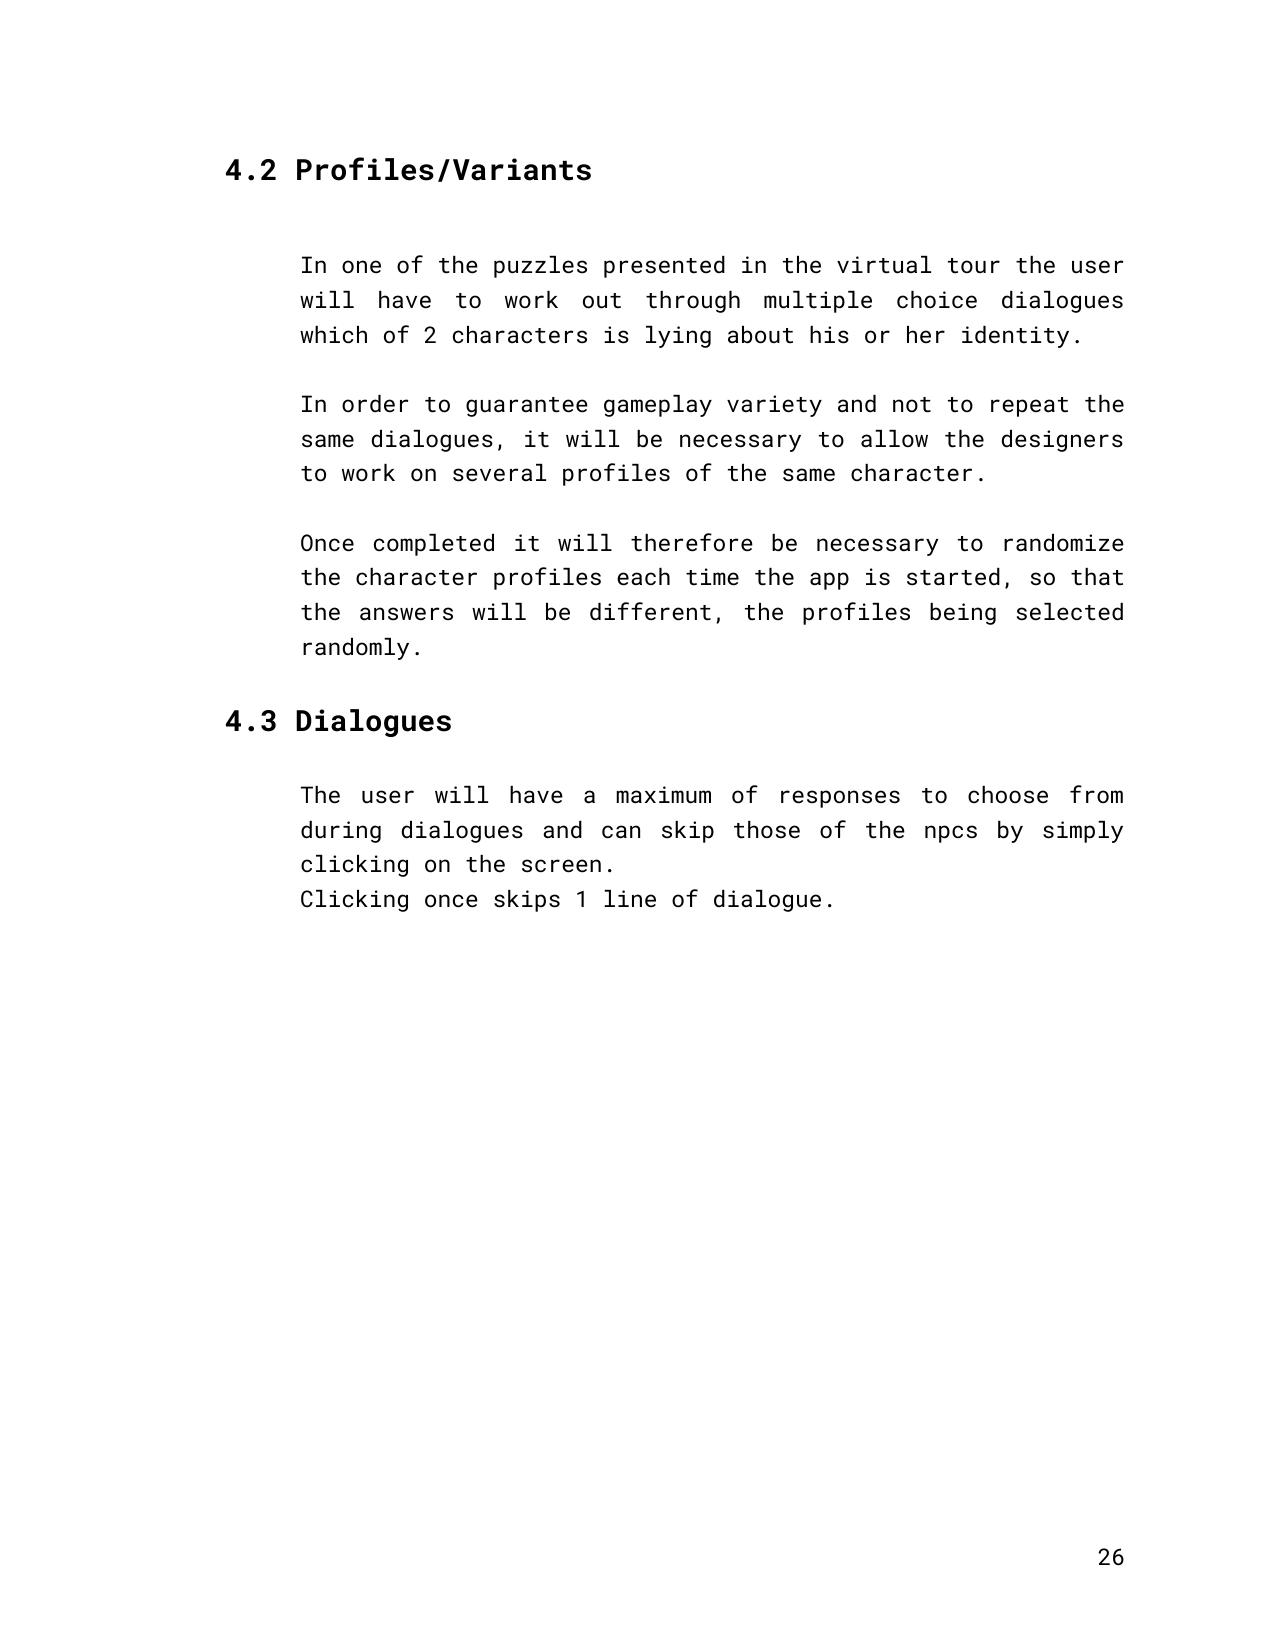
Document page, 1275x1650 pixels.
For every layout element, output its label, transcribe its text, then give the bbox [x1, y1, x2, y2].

subtitle 4.2 Profiles/Variants [150, 150, 1125, 188]
text Clicking once skips 1 line of dialogue. [300, 883, 1125, 914]
text Once completed it will therefore be necessary to randomize the character profiles each time the app is started, so that the answers will be different, the profiles being selected randomly. [300, 527, 1125, 661]
subtitle 4.3 Dialogues [225, 701, 1125, 739]
text In one of the puzzles presented in the virtual tour the user will have to work out through multiple choice dialogues which of 2 characters is lying about his or her identity. [300, 249, 1125, 349]
text The user will have a maximum of responses to choose from during dialogues and can skip those of the npcs by simply clicking on the screen. [300, 779, 1125, 879]
text In order to guarantee gameplay variety and not to repeat the same dialogues, it will be necessary to allow the designers to work on several profiles of the same character. [300, 388, 1125, 488]
